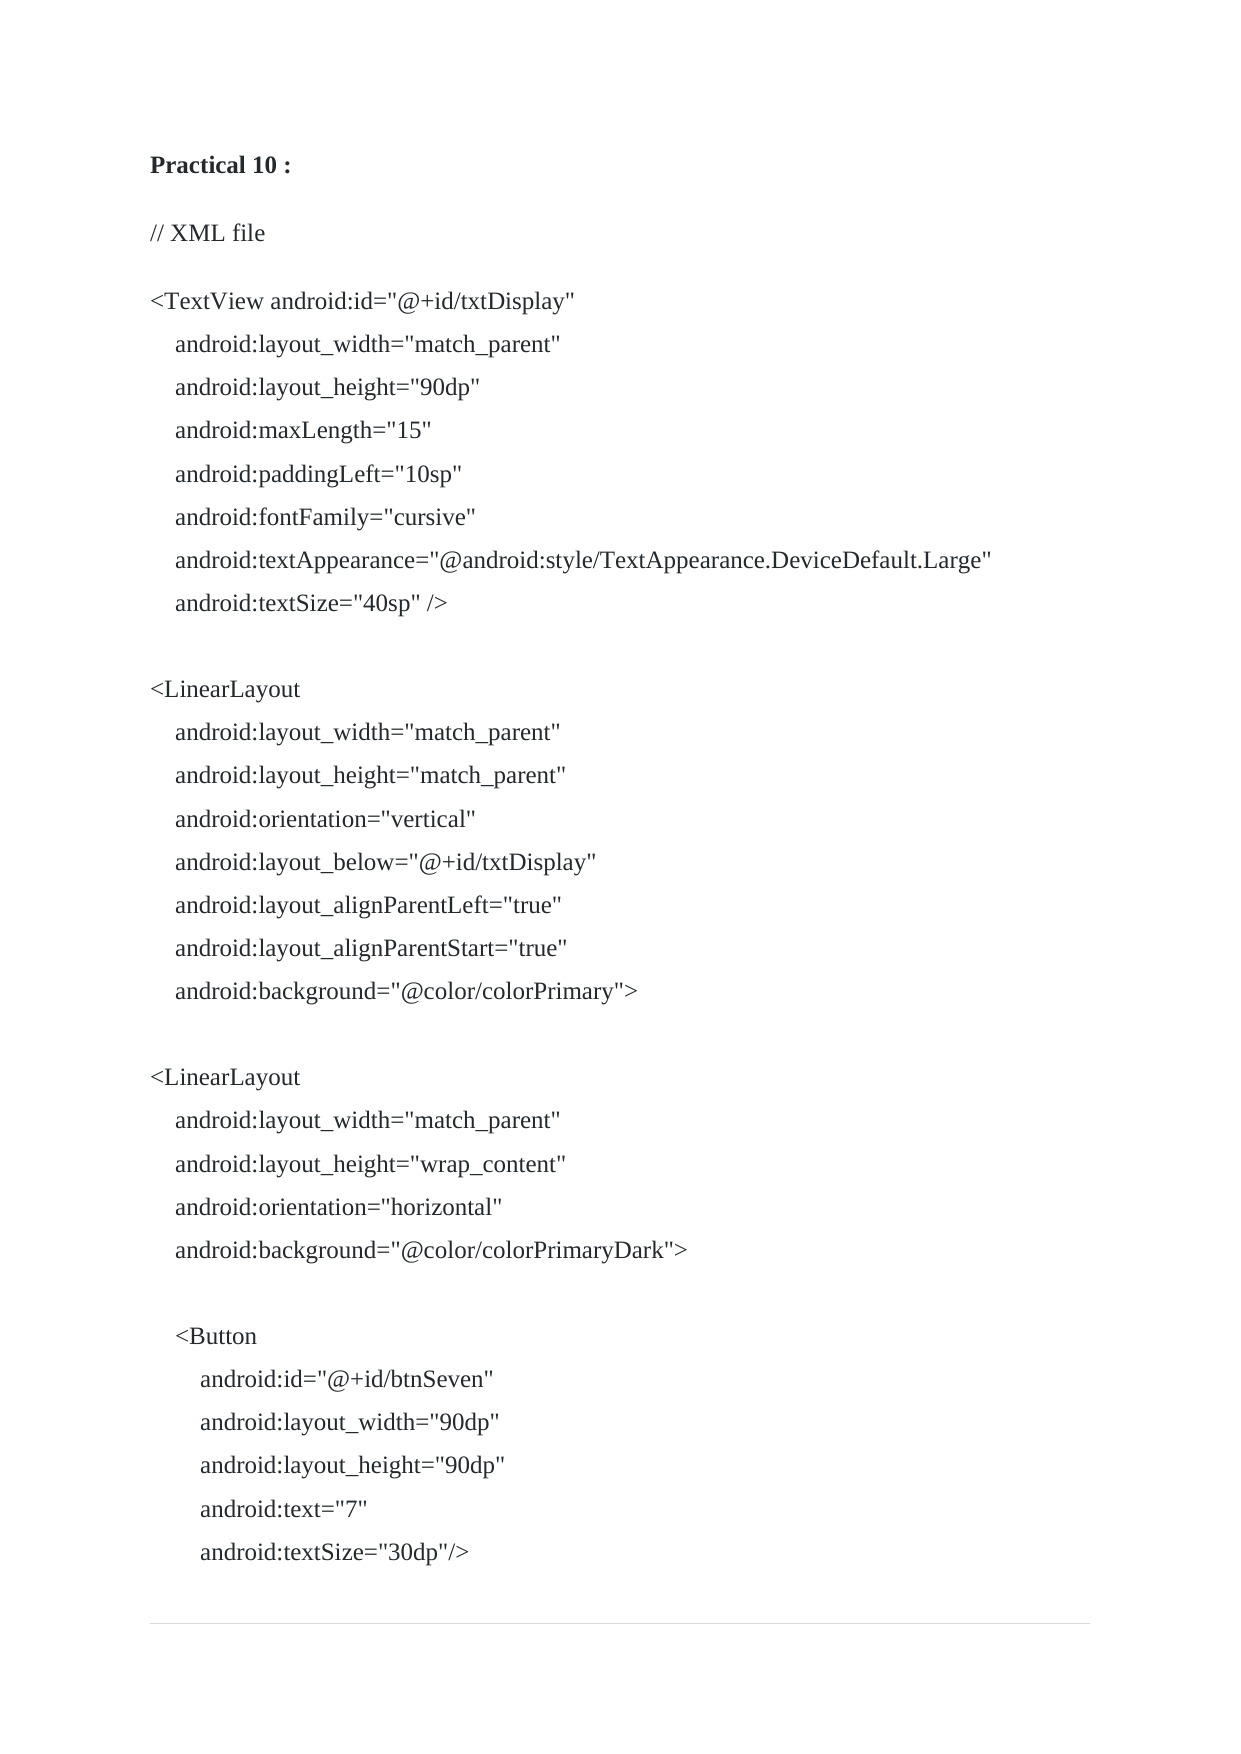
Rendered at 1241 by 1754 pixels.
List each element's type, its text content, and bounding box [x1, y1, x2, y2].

text android:text="7" [150, 1494, 1090, 1522]
text android:fontFamily="cursive" [150, 502, 1090, 531]
text android:textSize="30dp"/> [150, 1537, 1090, 1566]
text <TextView android:id="@+id/txtDisplay" [150, 286, 1090, 315]
text android:paddingLeft="10sp" [150, 459, 1090, 487]
text android:orientation="horizontal" [150, 1192, 1090, 1221]
text android:orientation="vertical" [150, 804, 1090, 832]
text android:layout_height="wrap_content" [150, 1149, 1090, 1177]
text android:layout_height="90dp" [150, 1451, 1090, 1479]
text android:id="@+id/btnSeven" [150, 1364, 1090, 1393]
text android:layout_alignParentStart="true" [150, 933, 1090, 962]
text <Button [150, 1321, 1090, 1350]
text android:background="@color/colorPrimaryDark"> [150, 1235, 1090, 1264]
text android:textSize="40sp" /> [150, 588, 1090, 617]
text // XML file [150, 218, 1090, 247]
text <LinearLayout [150, 674, 1090, 703]
text android:layout_width="match_parent" [150, 717, 1090, 746]
text android:layout_width="match_parent" [150, 329, 1090, 358]
text android:textAppearance="@android:style/TextAppearance.DeviceDefault.Large" [150, 545, 1090, 574]
text <LinearLayout [150, 1062, 1090, 1091]
text android:layout_alignParentLeft="true" [150, 890, 1090, 919]
text android:background="@color/colorPrimary"> [150, 976, 1090, 1005]
text android:layout_width="90dp" [150, 1407, 1090, 1436]
text android:maxLength="15" [150, 416, 1090, 444]
text android:layout_below="@+id/txtDisplay" [150, 847, 1090, 876]
text android:layout_height="90dp" [150, 372, 1090, 401]
text android:layout_width="match_parent" [150, 1106, 1090, 1134]
text Practical 10 : [150, 150, 1090, 179]
text android:layout_height="match_parent" [150, 761, 1090, 789]
